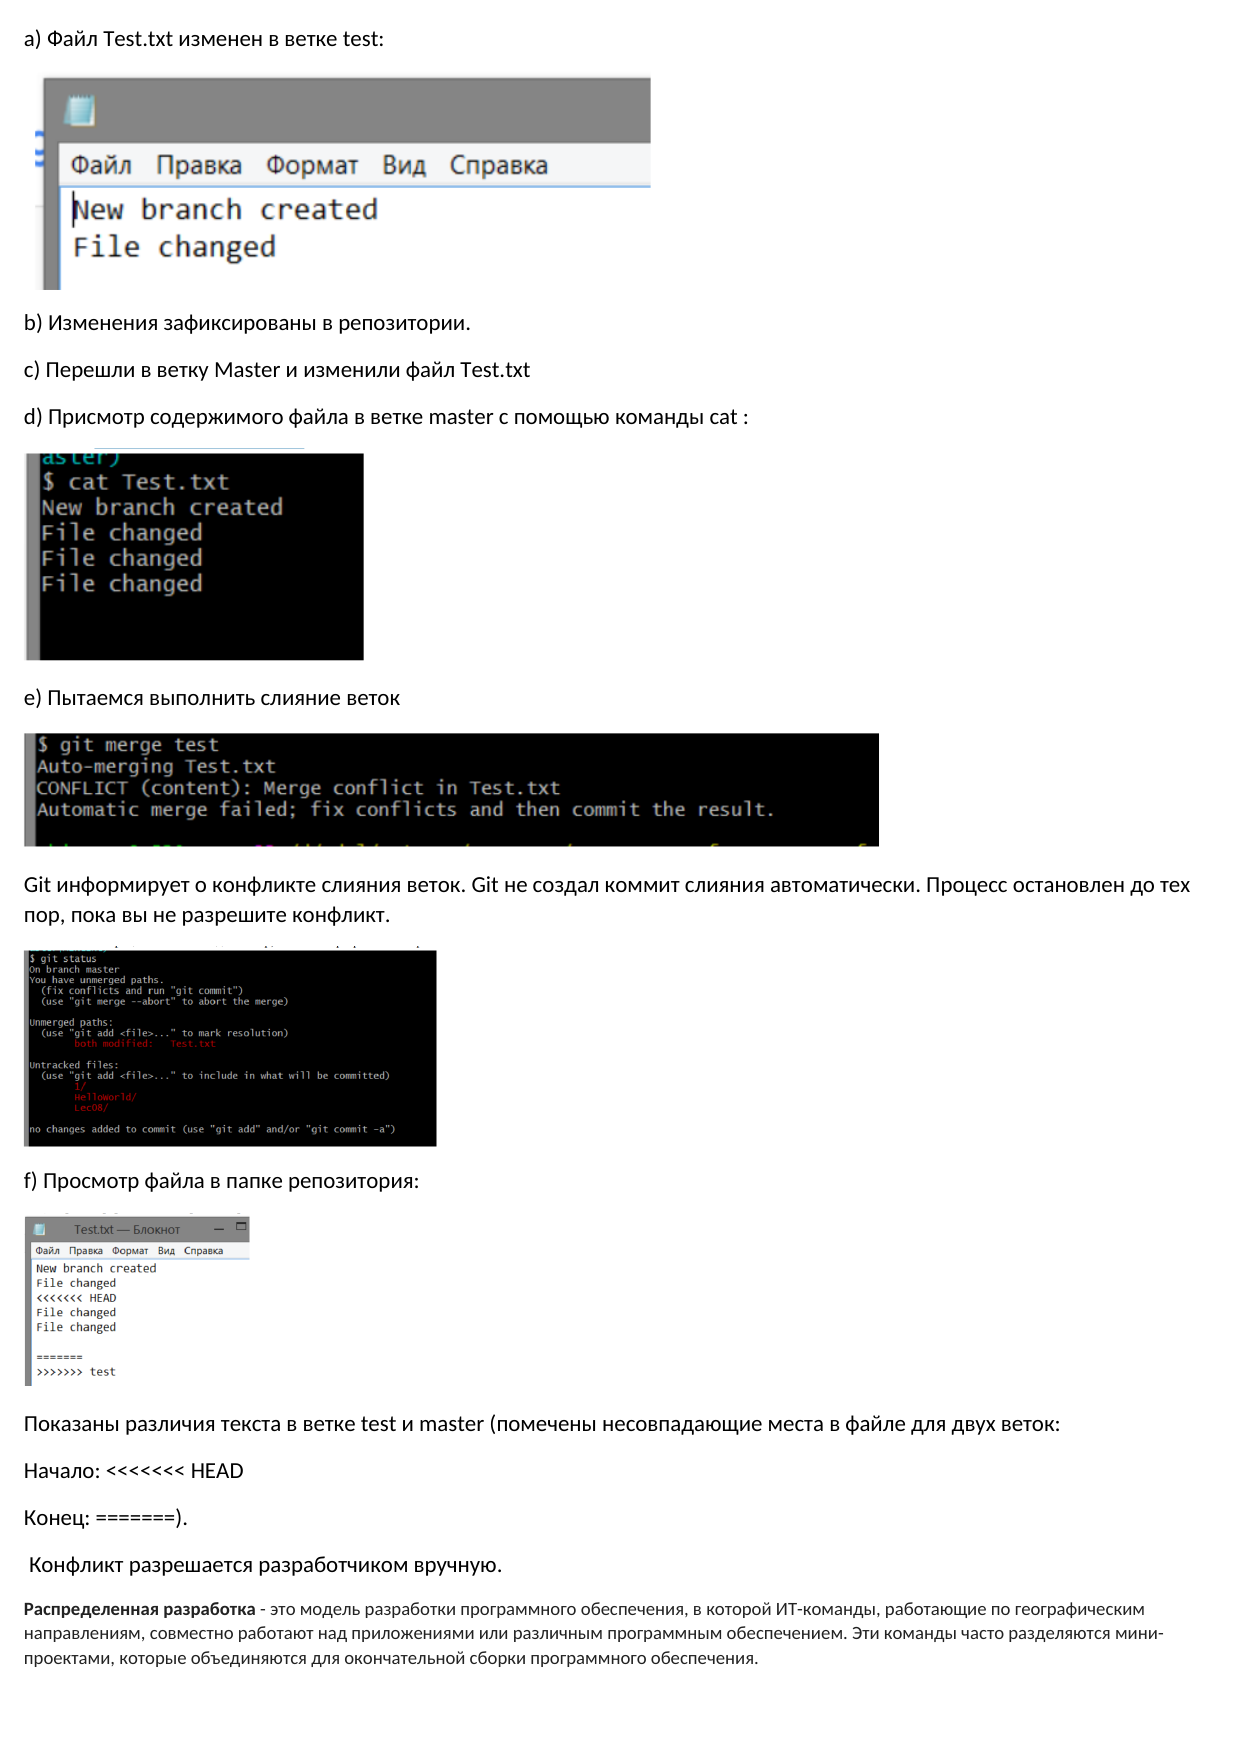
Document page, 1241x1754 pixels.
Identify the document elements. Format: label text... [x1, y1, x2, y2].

text Показаны различия текста в ветке test и master (помечены несовпадающие места в файле для двух веток: [24, 1409, 1217, 1437]
text b) Изменения зафиксированы в репозитории. [24, 308, 1217, 336]
text f) Просмотр файла в папке репозитория: [24, 1166, 1217, 1194]
text e) Пытаемся выполнить слияние веток [24, 683, 1217, 711]
picture [23, 1213, 256, 1391]
picture [23, 730, 880, 851]
text Git информирует о конфликте слияния веток. Git не создал коммит слияния автоматически. Процесс остановлен до тех пор, пока вы не разрешите конфликт. [24, 870, 1217, 928]
text Конфликт разрешается разработчиком вручную. [24, 1550, 1217, 1578]
text Распределенная разработка - это модель разработки программного обеспечения, в которой ИТ-команды, работающие по географическим направлениям, совместно работают над приложениями или различным программным обеспечением. Эти команды часто разделяются мини-проектами, которые объединяются для окончательной сборки программного обеспечения. [24, 1597, 1217, 1669]
picture [23, 70, 658, 290]
text Начало: <<<<<<< HEAD [24, 1456, 1217, 1484]
picture [23, 448, 364, 665]
text c) Перешли в ветку Master и изменили файл Test.txt [24, 355, 1217, 383]
text d) Присмотр содержимого файла в ветке master с помощью команды cat : [24, 402, 1217, 430]
picture [23, 946, 440, 1148]
text Конец: =======). [24, 1503, 1217, 1531]
text а) Файл Test.txt изменен в ветке test: [24, 24, 1217, 52]
